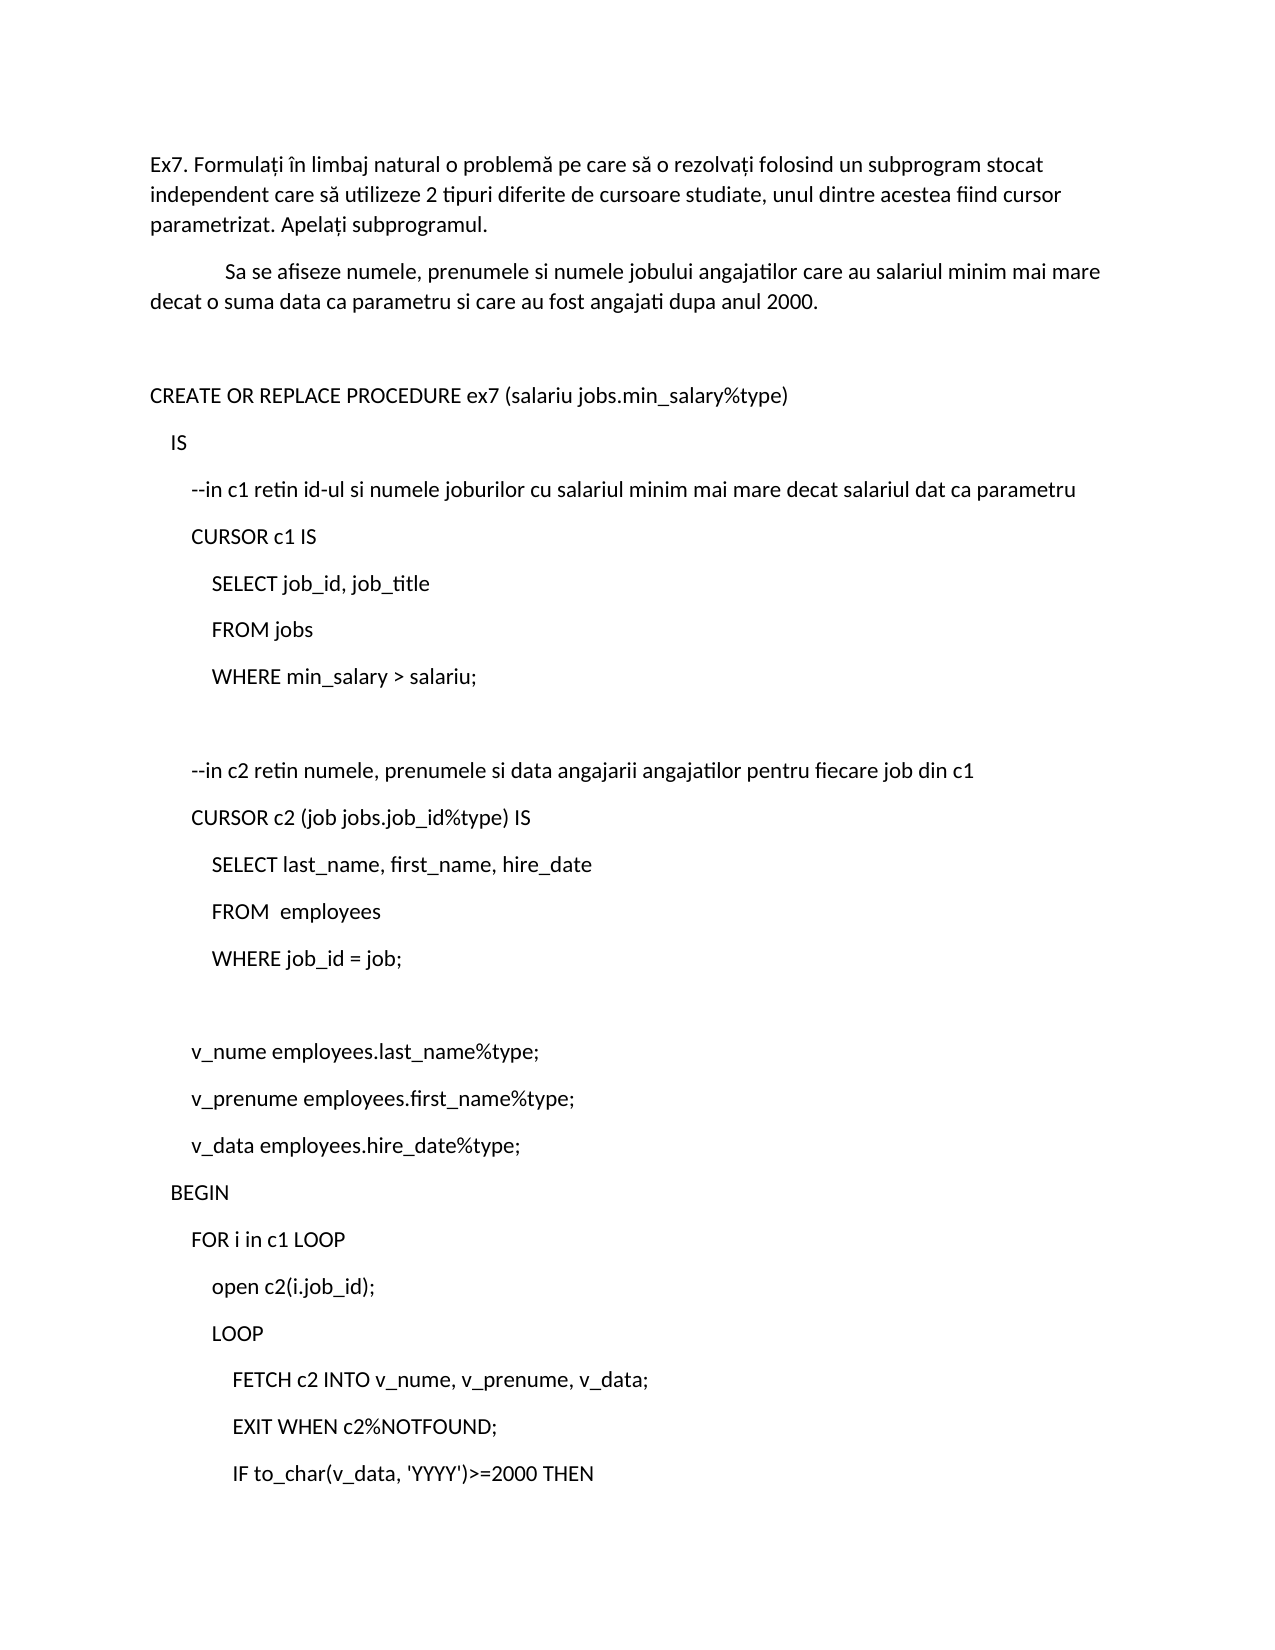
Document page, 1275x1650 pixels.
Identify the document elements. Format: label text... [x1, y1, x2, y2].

text FOR i in c1 LOOP [150, 1225, 1125, 1253]
text CURSOR c1 IS [150, 522, 1125, 550]
text IF to_char(v_data, 'YYYY')>=2000 THEN [150, 1459, 1125, 1487]
text v_nume employees.last_name%type; [150, 1037, 1125, 1066]
text SELECT job_id, job_title [150, 569, 1125, 597]
text WHERE min_salary > salariu; [150, 662, 1125, 691]
text EXIT WHEN c2%NOTFOUND; [150, 1412, 1125, 1441]
text FROM employees [150, 897, 1125, 925]
text LOOP [150, 1319, 1125, 1347]
text FROM jobs [150, 616, 1125, 644]
text CREATE OR REPLACE PROCEDURE ex7 (salariu jobs.min_salary%type) [150, 381, 1125, 409]
text FETCH c2 INTO v_nume, v_prenume, v_data; [150, 1366, 1125, 1394]
text Ex7. Formulați în limbaj natural o problemă pe care să o rezolvați folosind un subprogram stocat independent care să utilizeze 2 tipuri diferite de cursoare studiate, unul dintre acestea fiind cursor parametrizat. Apelați subprogramul. [150, 150, 1125, 238]
text v_prenume employees.first_name%type; [150, 1084, 1125, 1112]
text SELECT last_name, first_name, hire_date [150, 850, 1125, 878]
text WHERE job_id = job; [150, 944, 1125, 972]
text BEGIN [150, 1178, 1125, 1206]
text Sa se afiseze numele, prenumele si numele jobului angajatilor care au salariul minim mai mare decat o suma data ca parametru si care au fost angajati dupa anul 2000. [150, 257, 1125, 316]
text CURSOR c2 (job jobs.job_id%type) IS [150, 803, 1125, 831]
text v_data employees.hire_date%type; [150, 1131, 1125, 1159]
text --in c2 retin numele, prenumele si data angajarii angajatilor pentru fiecare job din c1 [150, 756, 1125, 784]
text IS [150, 428, 1125, 456]
text open c2(i.job_id); [150, 1272, 1125, 1300]
text --in c1 retin id-ul si numele joburilor cu salariul minim mai mare decat salariul dat ca parametru [150, 475, 1125, 503]
